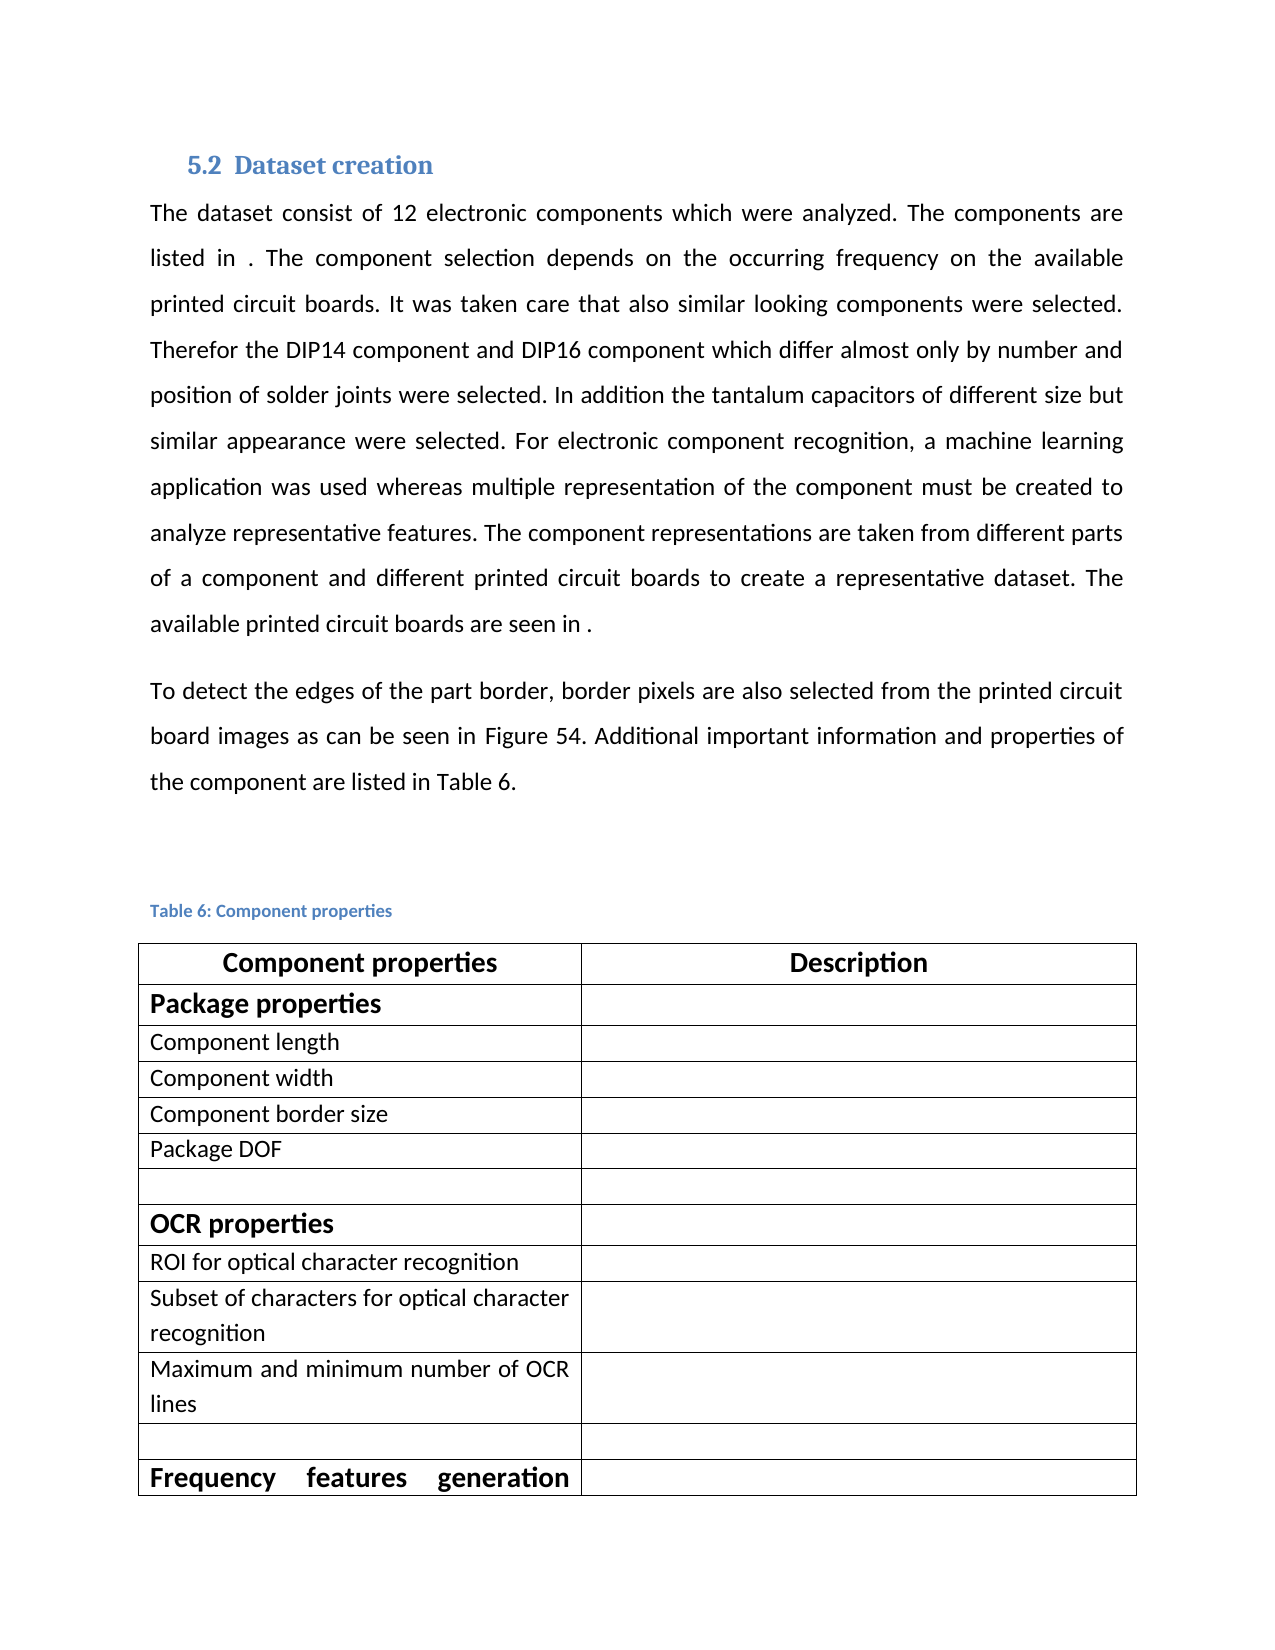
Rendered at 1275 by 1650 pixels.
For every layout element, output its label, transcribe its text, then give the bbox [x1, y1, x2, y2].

table_cell [582, 1062, 1136, 1097]
table_cell [582, 1134, 1136, 1168]
text To detect the edges of the part border, border pixels are also selected from the printed circuit board images as can be seen in Figure 51. Additional important information and properties of the component are listed in Table 6. [150, 675, 1125, 797]
table_cell [582, 1098, 1136, 1132]
table_cell [582, 1246, 1136, 1281]
table_cell [582, 1353, 1136, 1423]
table_cell ROI for optical character recognition [139, 1246, 581, 1281]
table_cell OCR properties [139, 1205, 581, 1245]
table_header Description [582, 944, 1136, 984]
table_cell [582, 1282, 1136, 1352]
table_cell [139, 1169, 581, 1204]
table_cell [139, 1460, 581, 1495]
table_cell [582, 985, 1136, 1025]
text The dataset consist of 12 electronic components which were analyzed. The components are listed in 0. The component selection depends on the occurring frequency on the available printed circuit boards. It was taken care that also similar looking components were selected. Therefor the DIP14 component and DIP16 component which differ almost only by number and position of solder joints were selected. In addition the tantalum capacitors of different size but similar appearance were selected. For electronic component recognition, a machine learning application was used whereas multiple representation of the component must be created to analyze representative features. The component representations are taken from different parts of a component and different printed circuit boards to create a representative dataset. The available printed circuit boards are seen in . [150, 197, 1125, 639]
table_cell [582, 1205, 1136, 1245]
table_cell [582, 1460, 1136, 1495]
table_cell [582, 1424, 1136, 1458]
subtitle Dataset creation [187, 150, 1125, 181]
table_cell [139, 1424, 581, 1458]
table_cell Component length [139, 1026, 581, 1061]
table_cell Maximum and minimum number of OCR lines [139, 1353, 581, 1423]
table_cell [582, 1026, 1136, 1061]
table_cell Package properties [139, 985, 581, 1025]
table_cell Package DOF [139, 1134, 581, 1168]
table_cell [582, 1169, 1136, 1204]
table_header Component properties [139, 944, 581, 984]
table_cell Subset of characters for optical character recognition [139, 1282, 581, 1352]
table_cell Component border size [139, 1098, 581, 1132]
table_cell Component width [139, 1062, 581, 1097]
